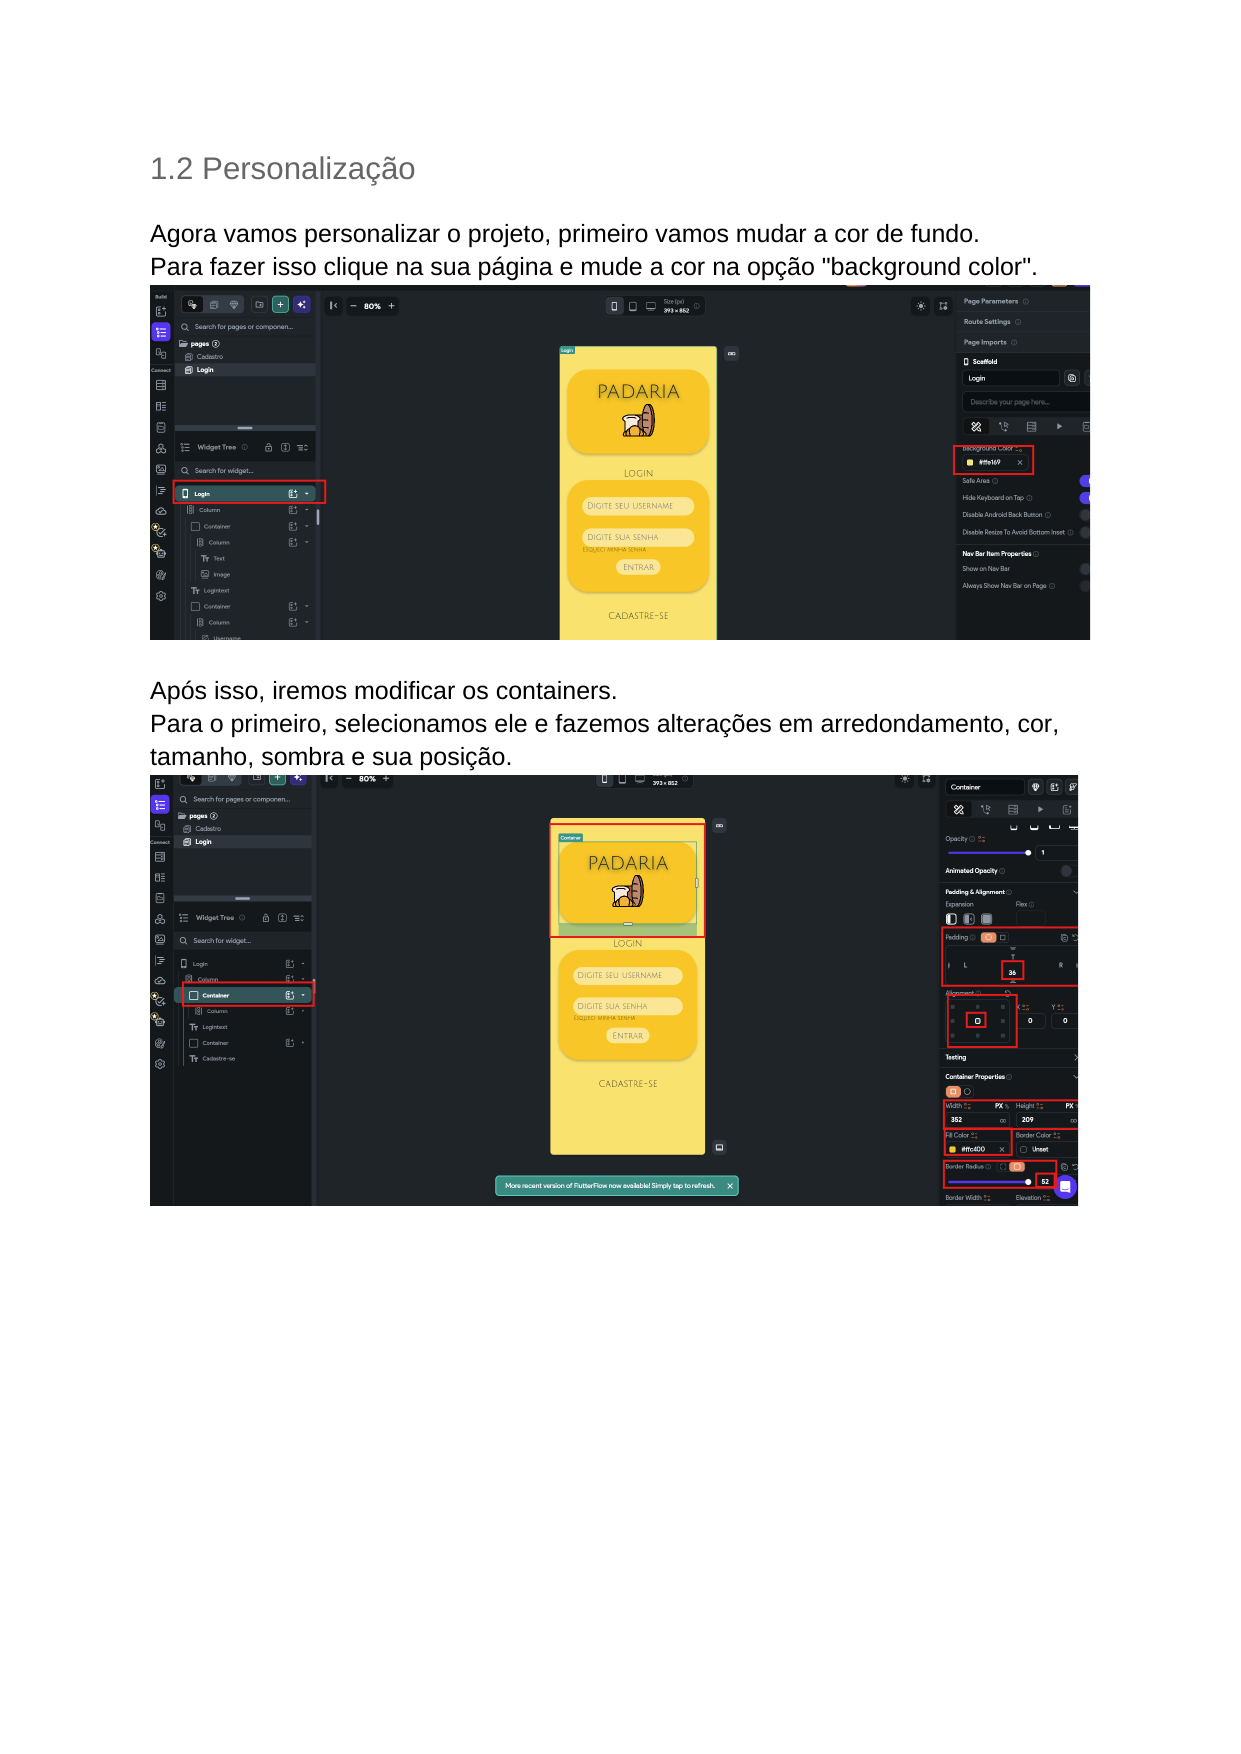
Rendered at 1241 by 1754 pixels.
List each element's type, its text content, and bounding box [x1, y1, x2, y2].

text Para fazer isso clique na sua página e mude a cor na opção "background color". [150, 252, 1090, 281]
picture [150, 775, 1079, 1206]
picture [150, 285, 1091, 640]
text Agora vamos personalizar o projeto, primeiro vamos mudar a cor de fundo. [150, 219, 1090, 248]
subtitle 1.2 Personalização [150, 150, 1090, 186]
text Para o primeiro, selecionamos ele e fazemos alterações em arredondamento, cor, tamanho, sombra e sua posição. [150, 709, 1090, 771]
text Após isso, iremos modificar os containers. [150, 676, 1090, 705]
